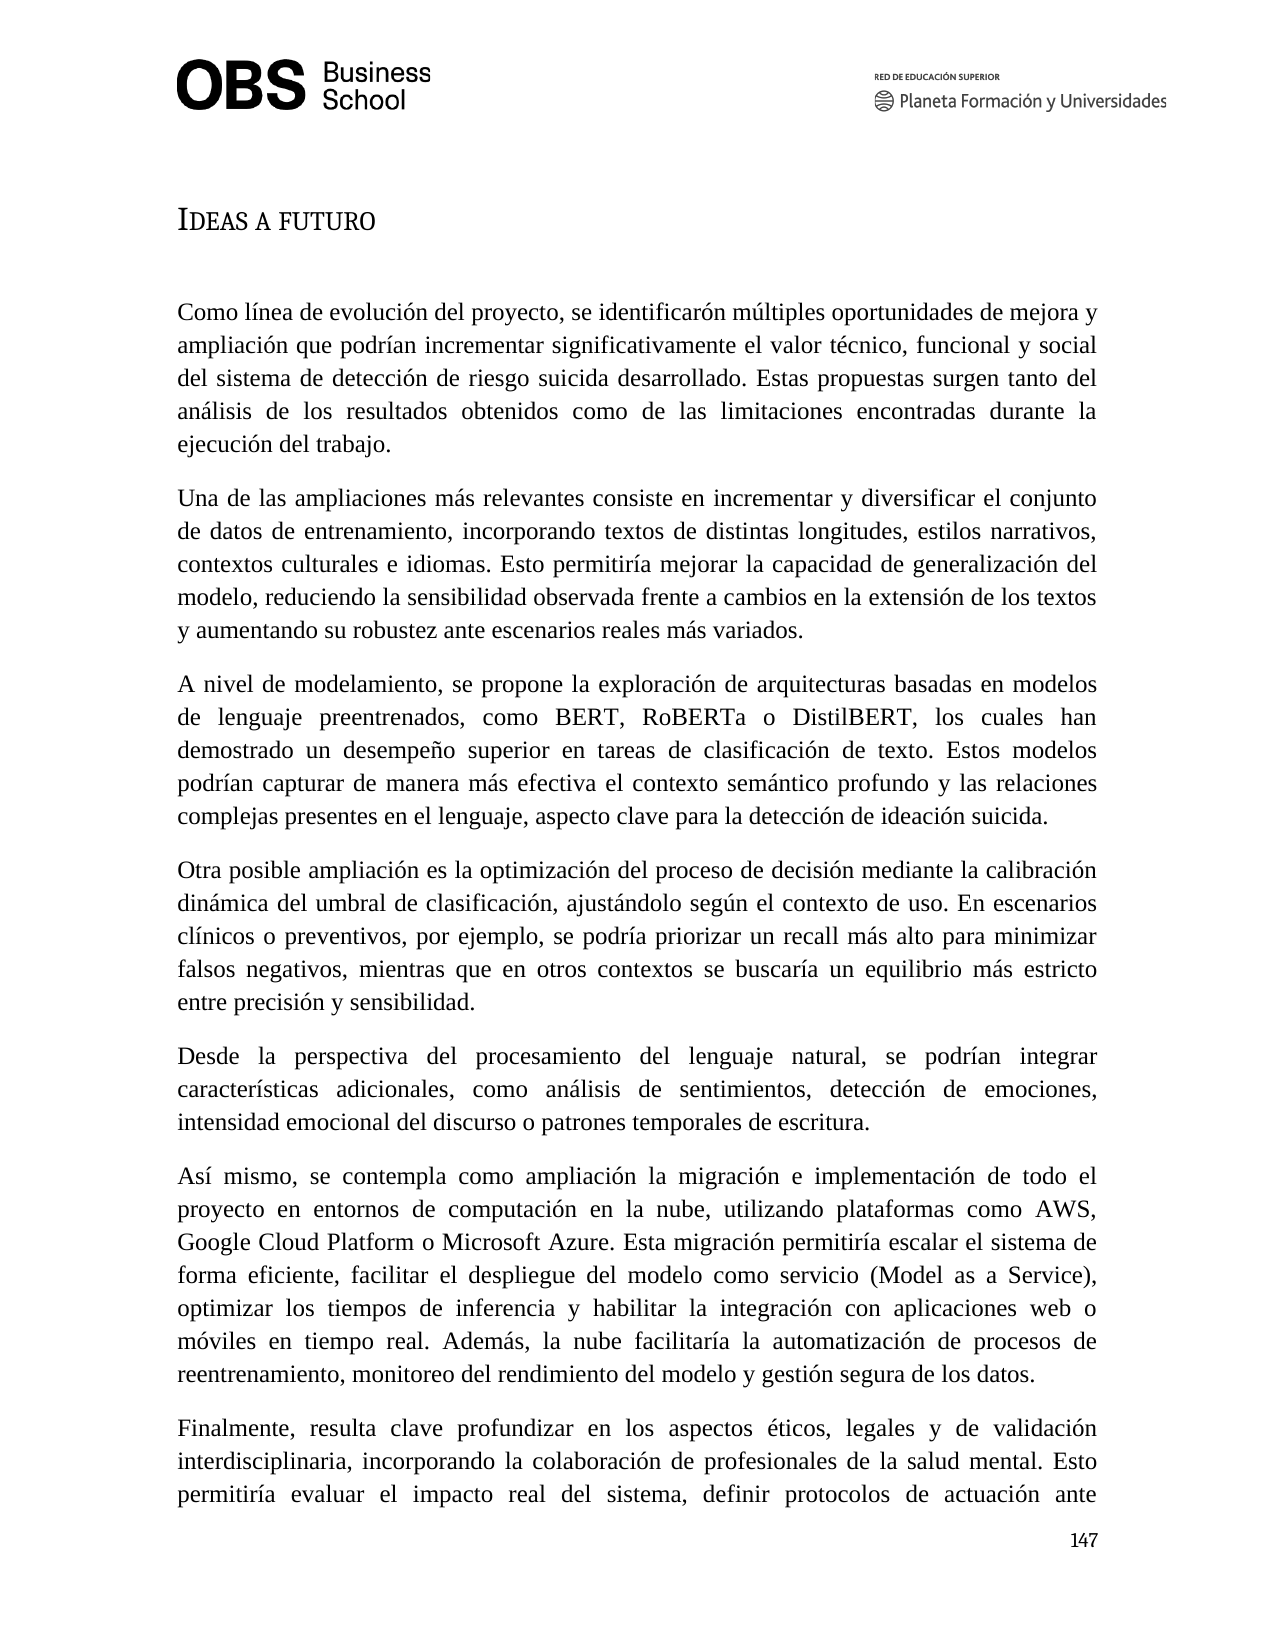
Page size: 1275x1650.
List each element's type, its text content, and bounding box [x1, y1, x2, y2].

picture [874, 72, 1167, 112]
subtitle Ideas a futuro [177, 201, 1098, 239]
text Una de las ampliaciones más relevantes consiste en incrementar y diversificar el conjunto de datos de entrenamiento, incorporando textos de distintas longitudes, estilos narrativos, contextos culturales e idiomas. Esto permitiría mejorar la capacidad de generalización del modelo, reduciendo la sensibilidad observada frente a cambios en la extensión de los textos y aumentando su robustez ante escenarios reales más variados. [177, 483, 1098, 644]
text Así mismo, se contempla como ampliación la migración e implementación de todo el proyecto en entornos de computación en la nube, utilizando plataformas como AWS, Google Cloud Platform o Microsoft Azure. Esta migración permitiría escalar el sistema de forma eficiente, facilitar el despliegue del modelo como servicio (Model as a Service), optimizar los tiempos de inferencia y habilitar la integración con aplicaciones web o móviles en tiempo real. Además, la nube facilitaría la automatización de procesos de reentrenamiento, monitoreo del rendimiento del modelo y gestión segura de los datos. [177, 1161, 1098, 1388]
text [177, 1413, 1098, 1508]
text Otra posible ampliación es la optimización del proceso de decisión mediante la calibración dinámica del umbral de clasificación, ajustándolo según el contexto de uso. En escenarios clínicos o preventivos, por ejemplo, se podría priorizar un recall más alto para minimizar falsos negativos, mientras que en otros contextos se buscaría un equilibrio más estricto entre precisión y sensibilidad. [177, 855, 1098, 1016]
text Desde la perspectiva del procesamiento del lenguaje natural, se podrían integrar características adicionales, como análisis de sentimientos, detección de emociones, intensidad emocional del discurso o patrones temporales de escritura. [177, 1041, 1098, 1136]
picture [177, 59, 431, 110]
text A nivel de modelamiento, se propone la exploración de arquitecturas basadas en modelos de lenguaje preentrenados, como BERT, RoBERTa o DistilBERT, los cuales han demostrado un desempeño superior en tareas de clasificación de texto. Estos modelos podrían capturar de manera más efectiva el contexto semántico profundo y las relaciones complejas presentes en el lenguaje, aspecto clave para la detección de ideación suicida. [177, 669, 1098, 830]
text Como línea de evolución del proyecto, se identificarón múltiples oportunidades de mejora y ampliación que podrían incrementar significativamente el valor técnico, funcional y social del sistema de detección de riesgo suicida desarrollado. Estas propuestas surgen tanto del análisis de los resultados obtenidos como de las limitaciones encontradas durante la ejecución del trabajo. [177, 297, 1098, 458]
